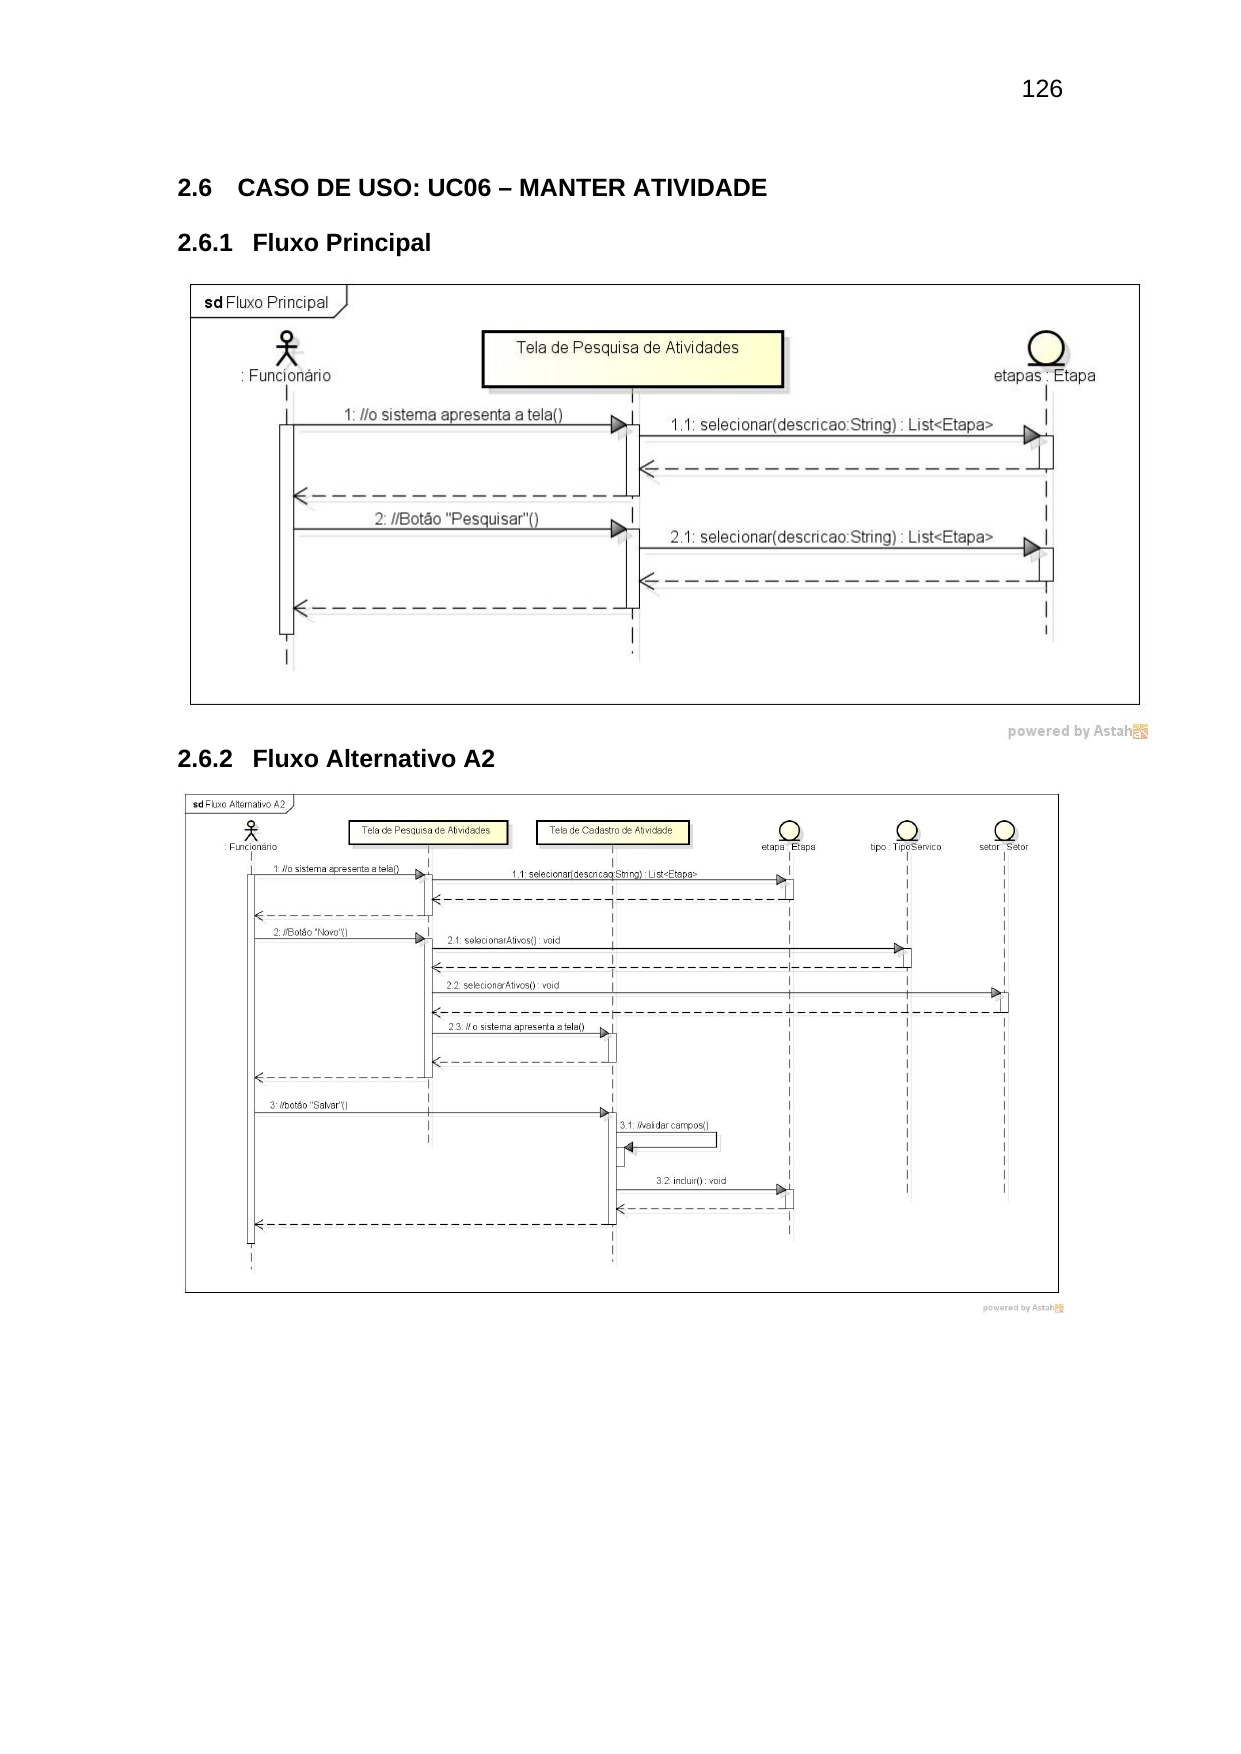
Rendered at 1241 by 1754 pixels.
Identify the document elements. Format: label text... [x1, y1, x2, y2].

picture [177, 786, 1066, 1315]
text Fluxo Principal [177, 228, 1063, 257]
text Fluxo Alternativo A2 [177, 744, 1063, 772]
text Caso de Uso: UC06 – Manter Atividade [177, 172, 1063, 201]
picture [177, 271, 1153, 744]
